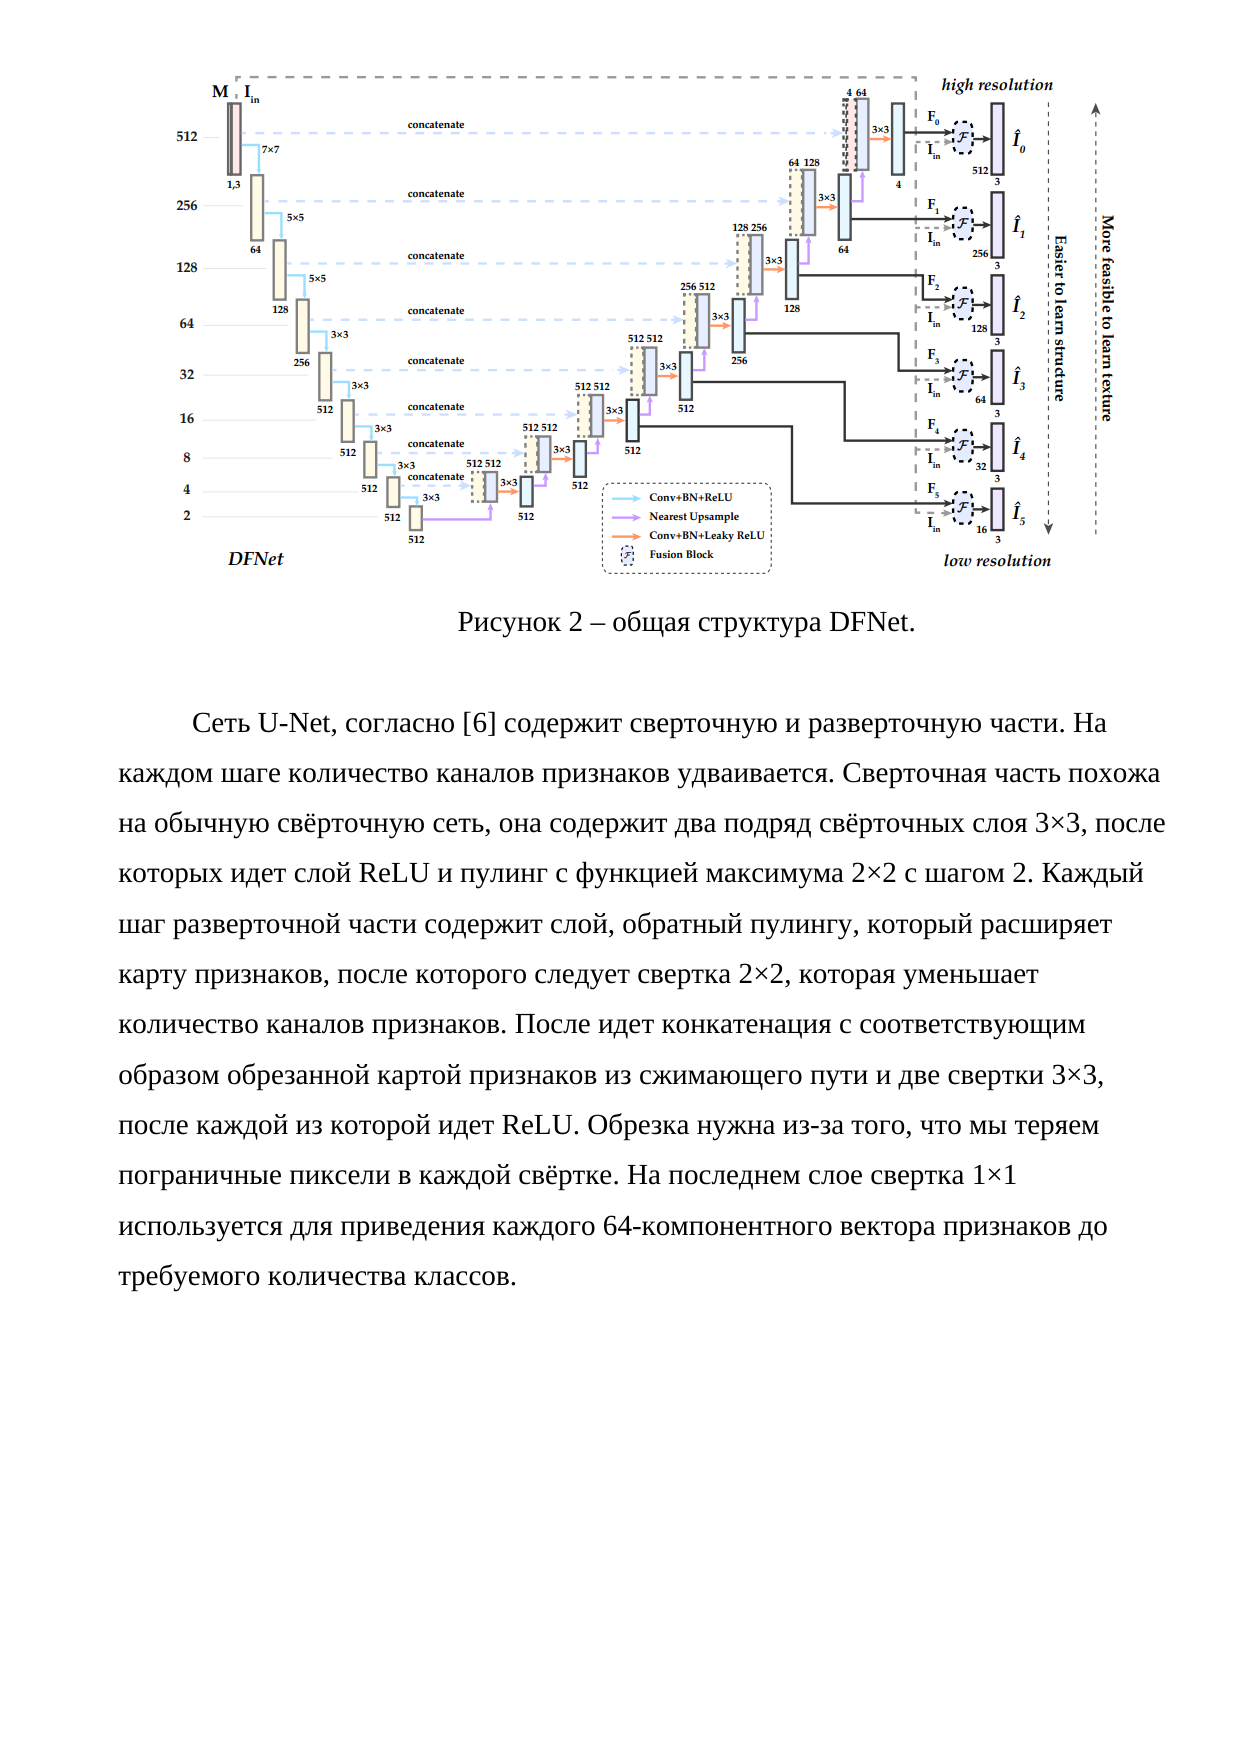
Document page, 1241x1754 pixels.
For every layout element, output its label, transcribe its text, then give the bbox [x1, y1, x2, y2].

picture [163, 59, 1136, 591]
text Сеть U-Net, согласно [6] содержит сверточную и разверточную части. На каждом шаге количество каналов признаков удваивается. Сверточная часть похожа на обычную свёрточную сеть, она содержит два подряд свёрточных слоя 3×3, после которых идет слой ReLU и пулинг с функцией максимума 2×2 с шагом 2. Каждый шаг разверточной части содержит слой, обратный пулингу, который расширяет карту признаков, после которого следует свертка 2×2, которая уменьшает количество каналов признаков. После идет конкатенация с соответствующим образом обрезанной картой признаков из сжимающего пути и две свертки 3×3, после каждой из которой идет ReLU. Обрезка нужна из-за того, что мы теряем пограничные пиксели в каждой свёртке. На последнем слое свертка 1×1 используется для приведения каждого 64-компонентного вектора признаков до требуемого количества классов. [118, 705, 1181, 1292]
text Рисунок 2 – общая структура DFNet. [118, 604, 1181, 638]
